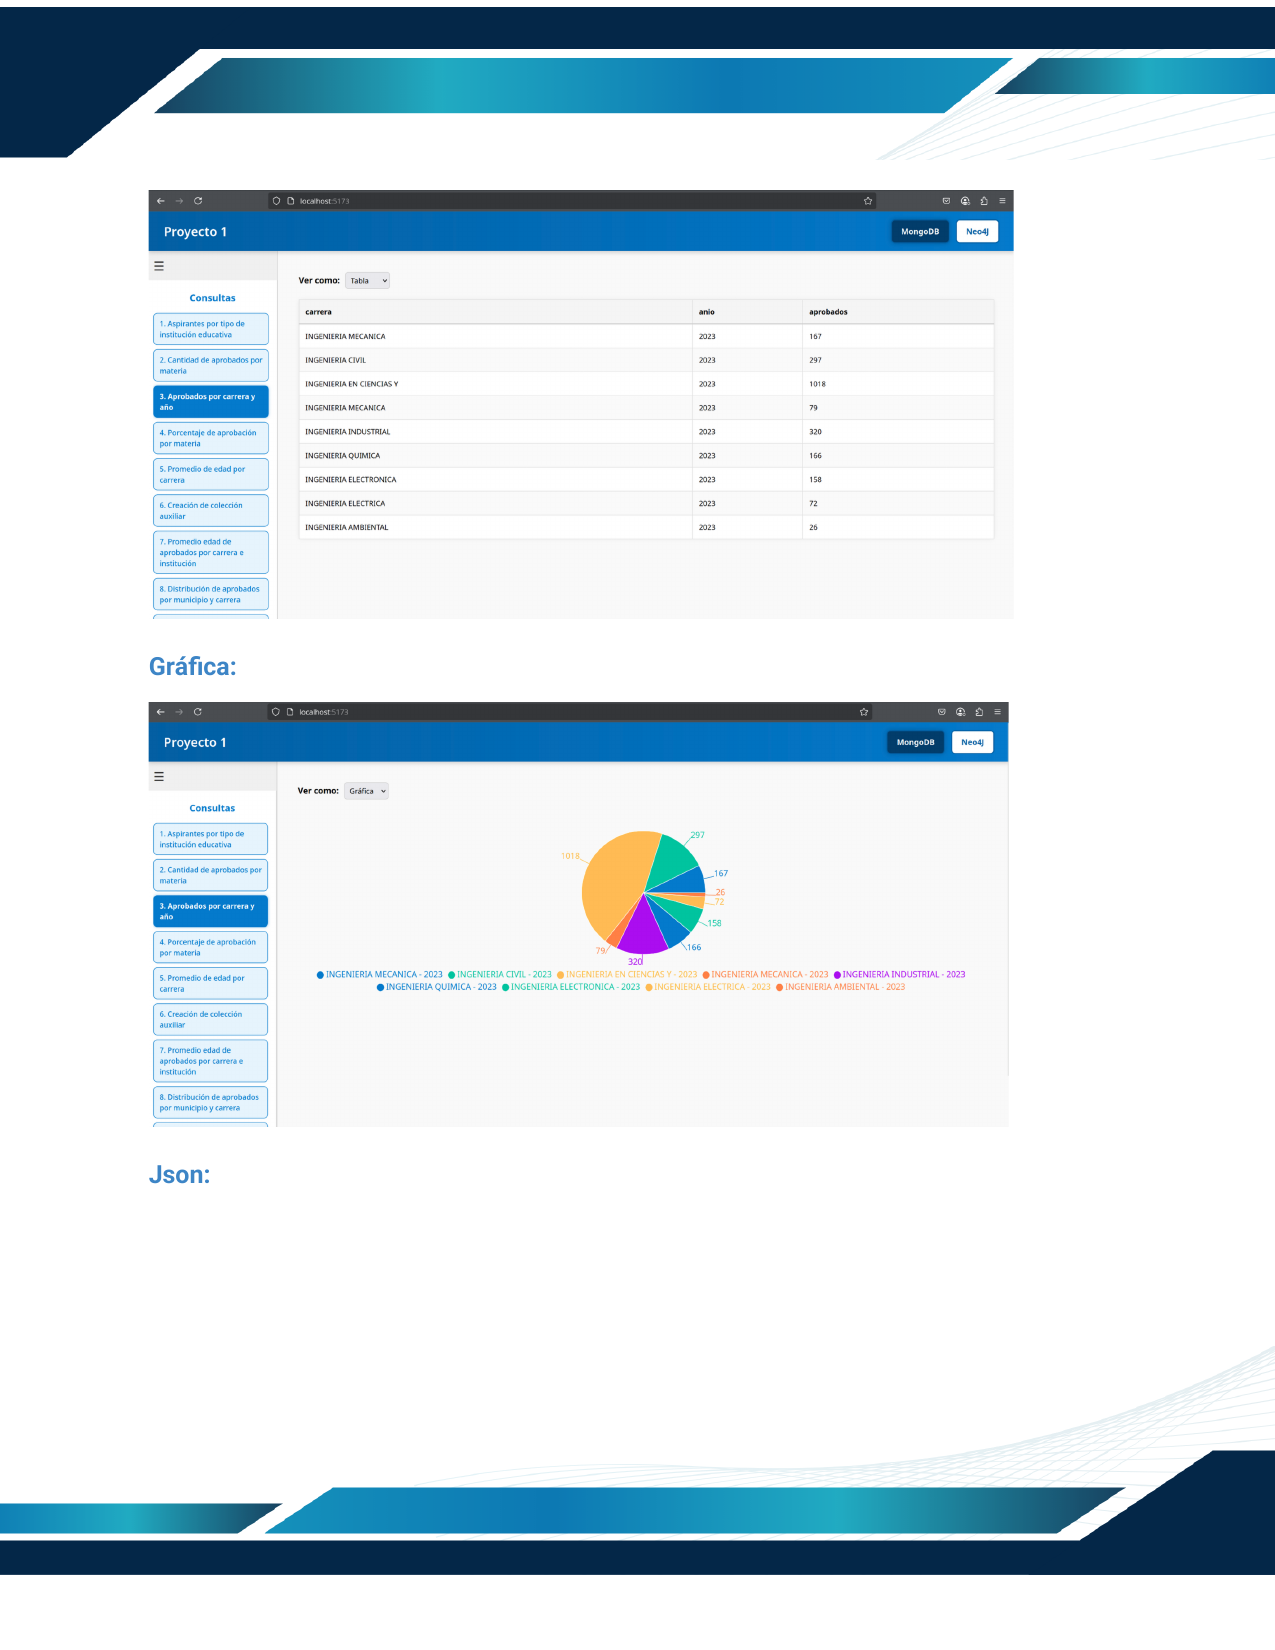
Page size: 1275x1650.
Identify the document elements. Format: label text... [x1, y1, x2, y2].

subtitle Json: [148, 1160, 1125, 1189]
subtitle Gráfica: [148, 652, 1125, 681]
picture [0, 1346, 1275, 1575]
picture [148, 702, 1009, 1127]
picture [0, 7, 1275, 160]
picture [148, 190, 1014, 619]
